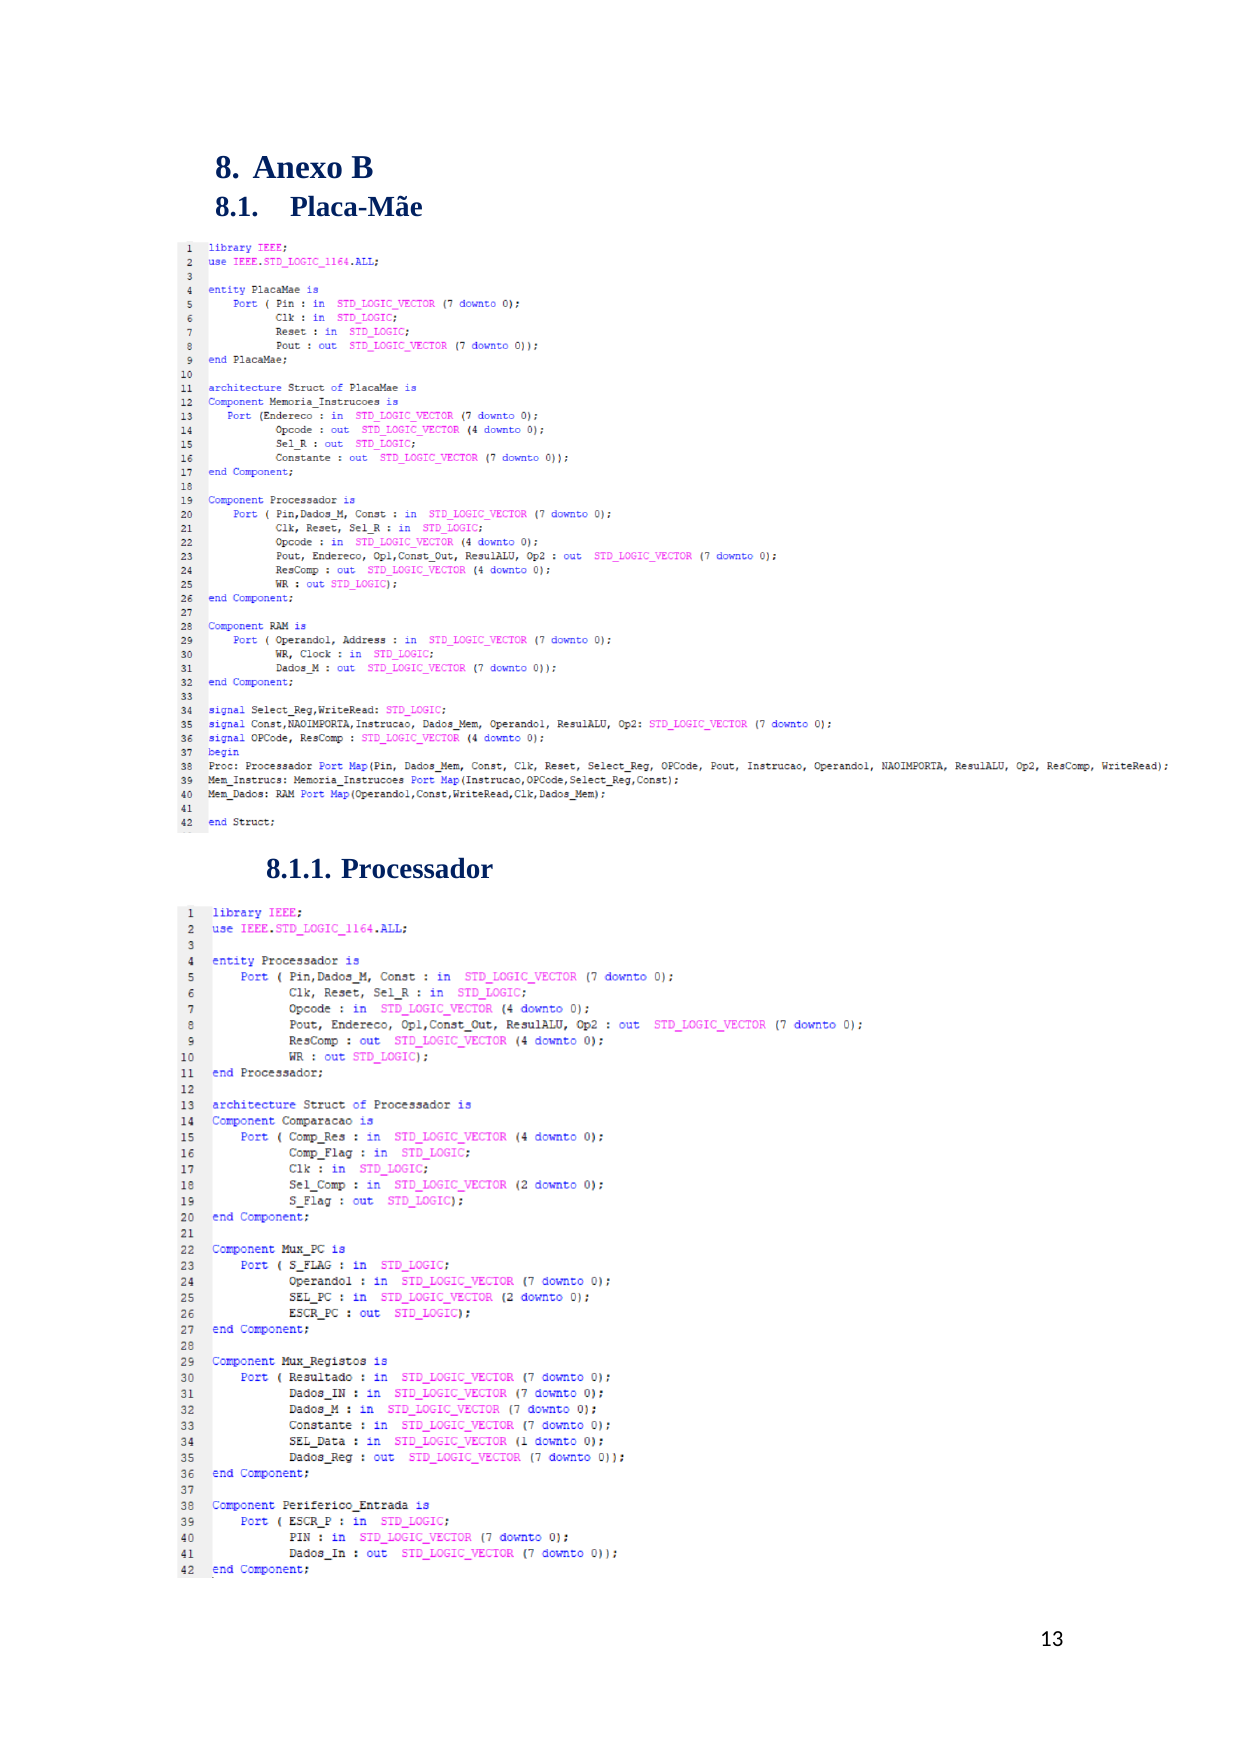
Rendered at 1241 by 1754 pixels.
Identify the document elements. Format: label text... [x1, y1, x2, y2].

picture [177, 904, 864, 1578]
list Placa-Mãe [215, 189, 1063, 222]
list Anexo B [215, 148, 1063, 186]
picture [177, 241, 1173, 833]
list Processador [266, 851, 1063, 885]
